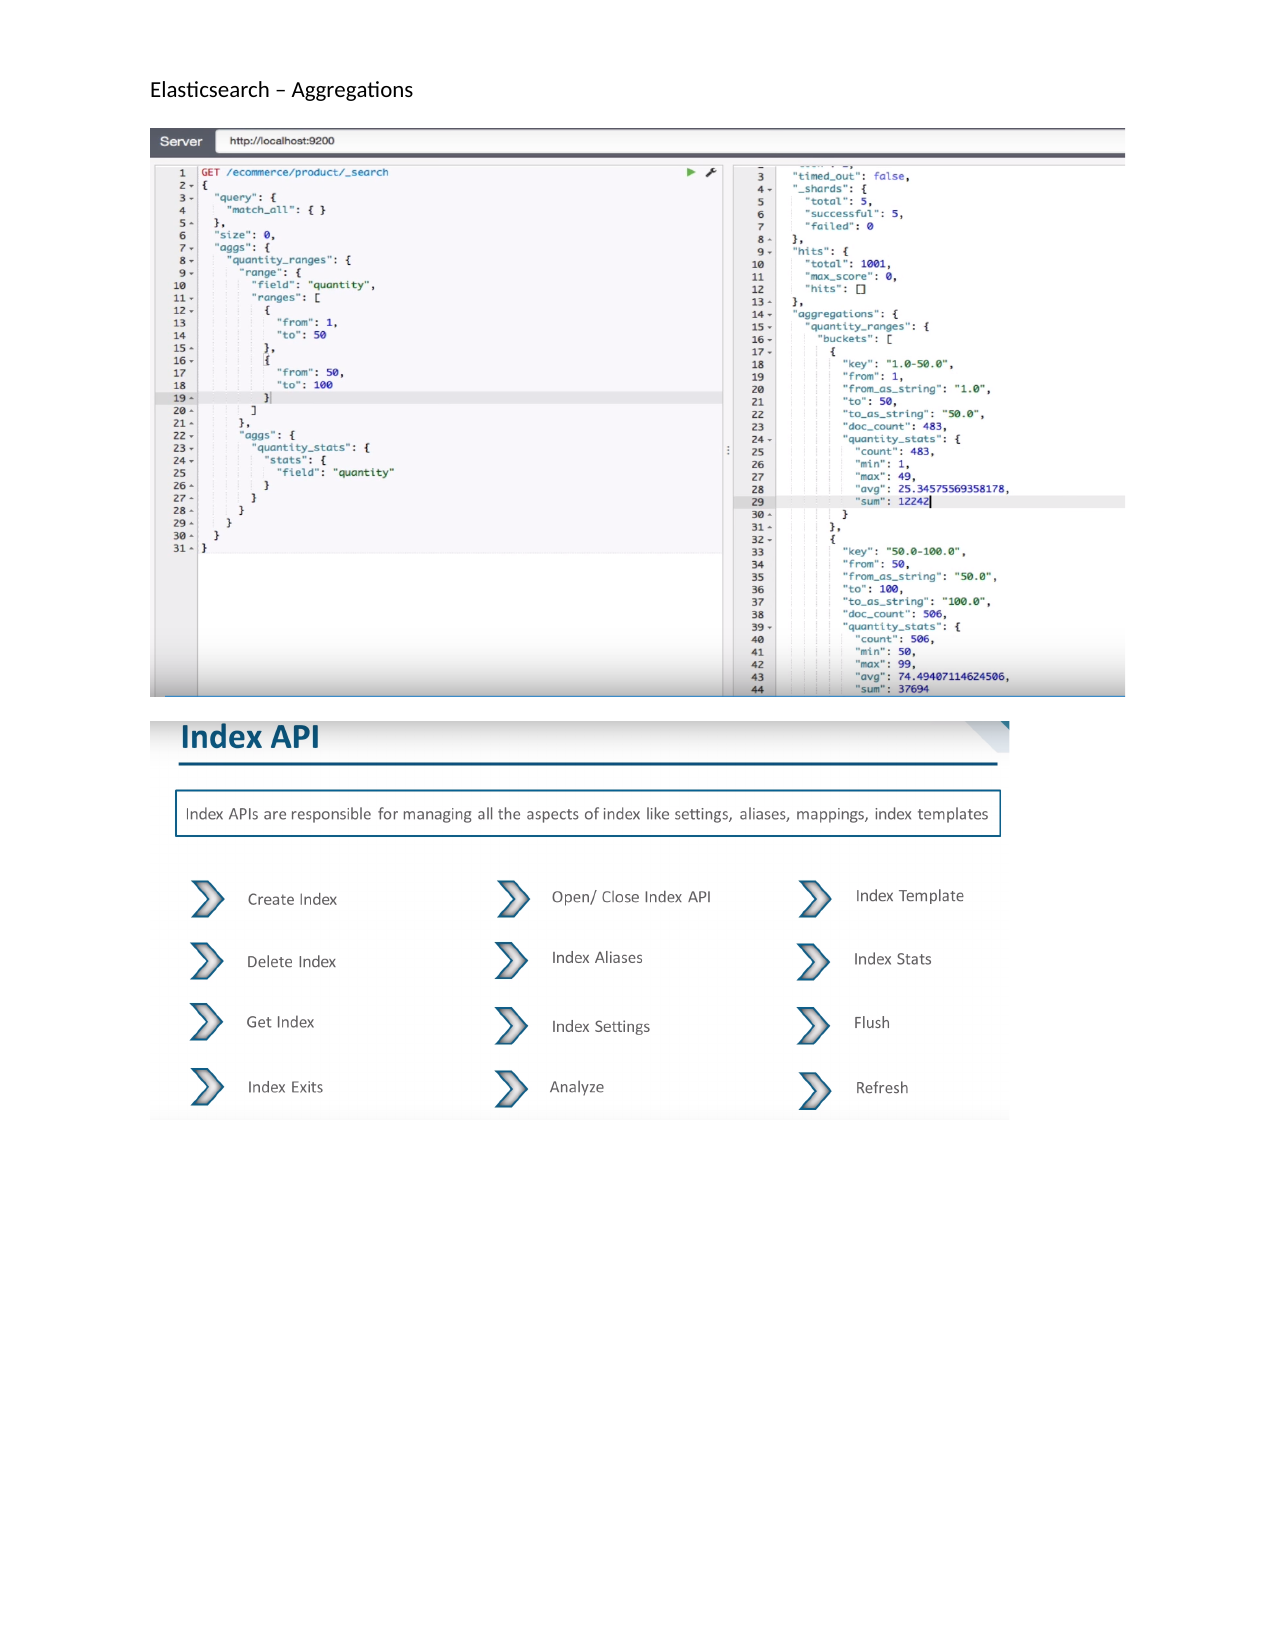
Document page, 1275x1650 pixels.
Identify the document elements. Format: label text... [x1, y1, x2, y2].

picture [150, 128, 1125, 697]
text Elasticsearch – Aggregations [150, 75, 1125, 103]
picture [150, 721, 1010, 1120]
